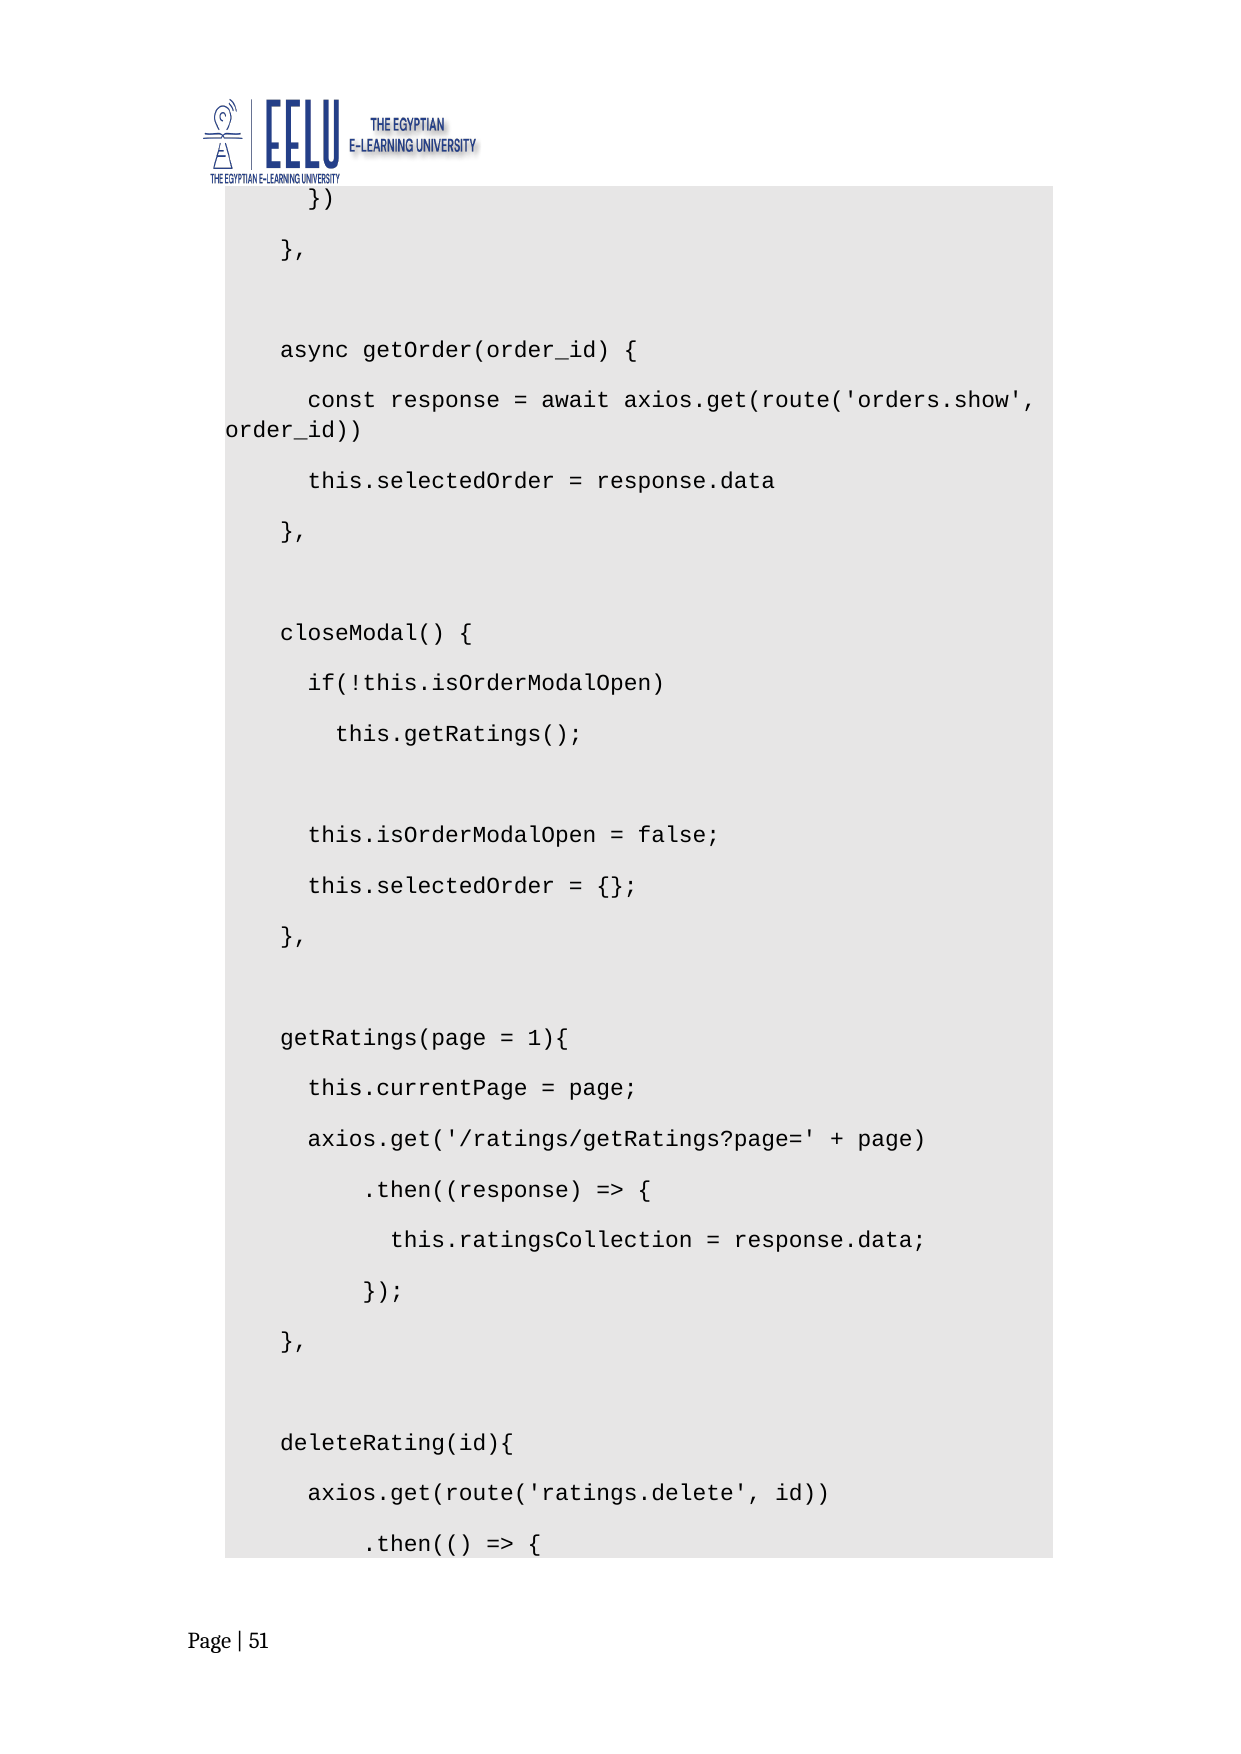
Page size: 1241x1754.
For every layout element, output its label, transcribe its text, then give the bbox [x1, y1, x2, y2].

text getRatings(page = 1){ [225, 1026, 1053, 1052]
text .then((response) => { [225, 1178, 1053, 1204]
text this.selectedOrder = {}; [225, 874, 1053, 900]
text this.currentPage = page; [225, 1077, 1053, 1103]
text }, [225, 520, 1053, 546]
picture [187, 73, 482, 187]
text closeModal() { [225, 621, 1053, 647]
text deleteRating(id){ [225, 1431, 1053, 1457]
text this.isOrderModalOpen = false; [225, 823, 1053, 849]
text if(!this.isOrderModalOpen) [225, 672, 1053, 698]
text const response = await axios.get(route('orders.show', order_id)) [225, 389, 1053, 444]
text }); [225, 1279, 1053, 1305]
text async getOrder(order_id) { [225, 338, 1053, 364]
text axios.get(route('ratings.delete', id)) [225, 1482, 1053, 1508]
text .then(() => { [225, 1532, 1053, 1558]
text this.ratingsCollection = response.data; [225, 1228, 1053, 1254]
text this.selectedOrder = response.data [225, 469, 1053, 495]
text axios.get('/ratings/getRatings?page=' + page) [225, 1127, 1053, 1153]
text }, [225, 1330, 1053, 1356]
text }, [225, 237, 1053, 263]
text this.getRatings(); [225, 722, 1053, 748]
text }) [225, 186, 1053, 212]
text }, [225, 925, 1053, 951]
